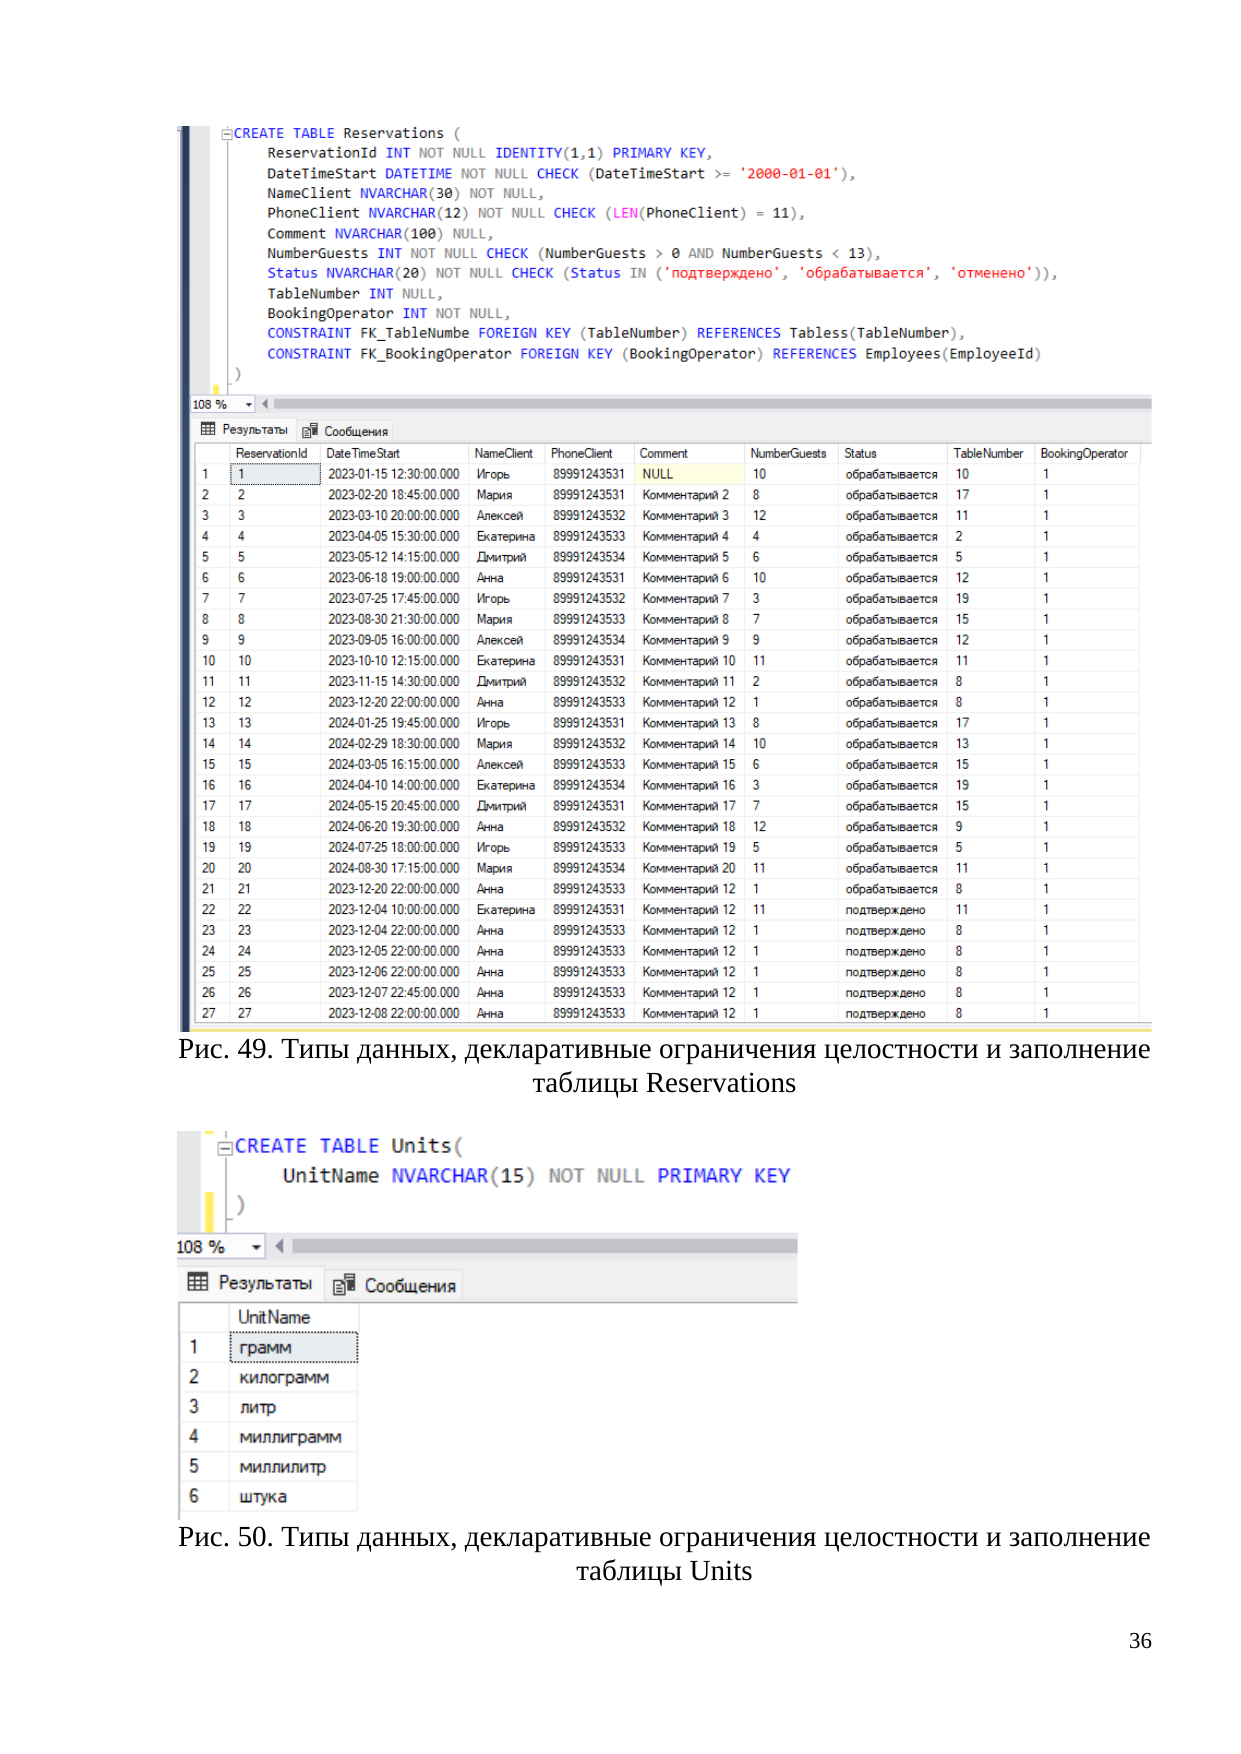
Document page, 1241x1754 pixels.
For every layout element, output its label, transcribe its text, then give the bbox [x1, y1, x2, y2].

text Рис. 50. Типы данных, декларативные ограничения целостности и заполнение таблицы Units [177, 1519, 1152, 1587]
text Рис. 49. Типы данных, декларативные ограничения целостности и заполнение таблицы Reservations [177, 1032, 1152, 1098]
picture [177, 126, 1152, 1032]
picture [177, 1131, 798, 1520]
